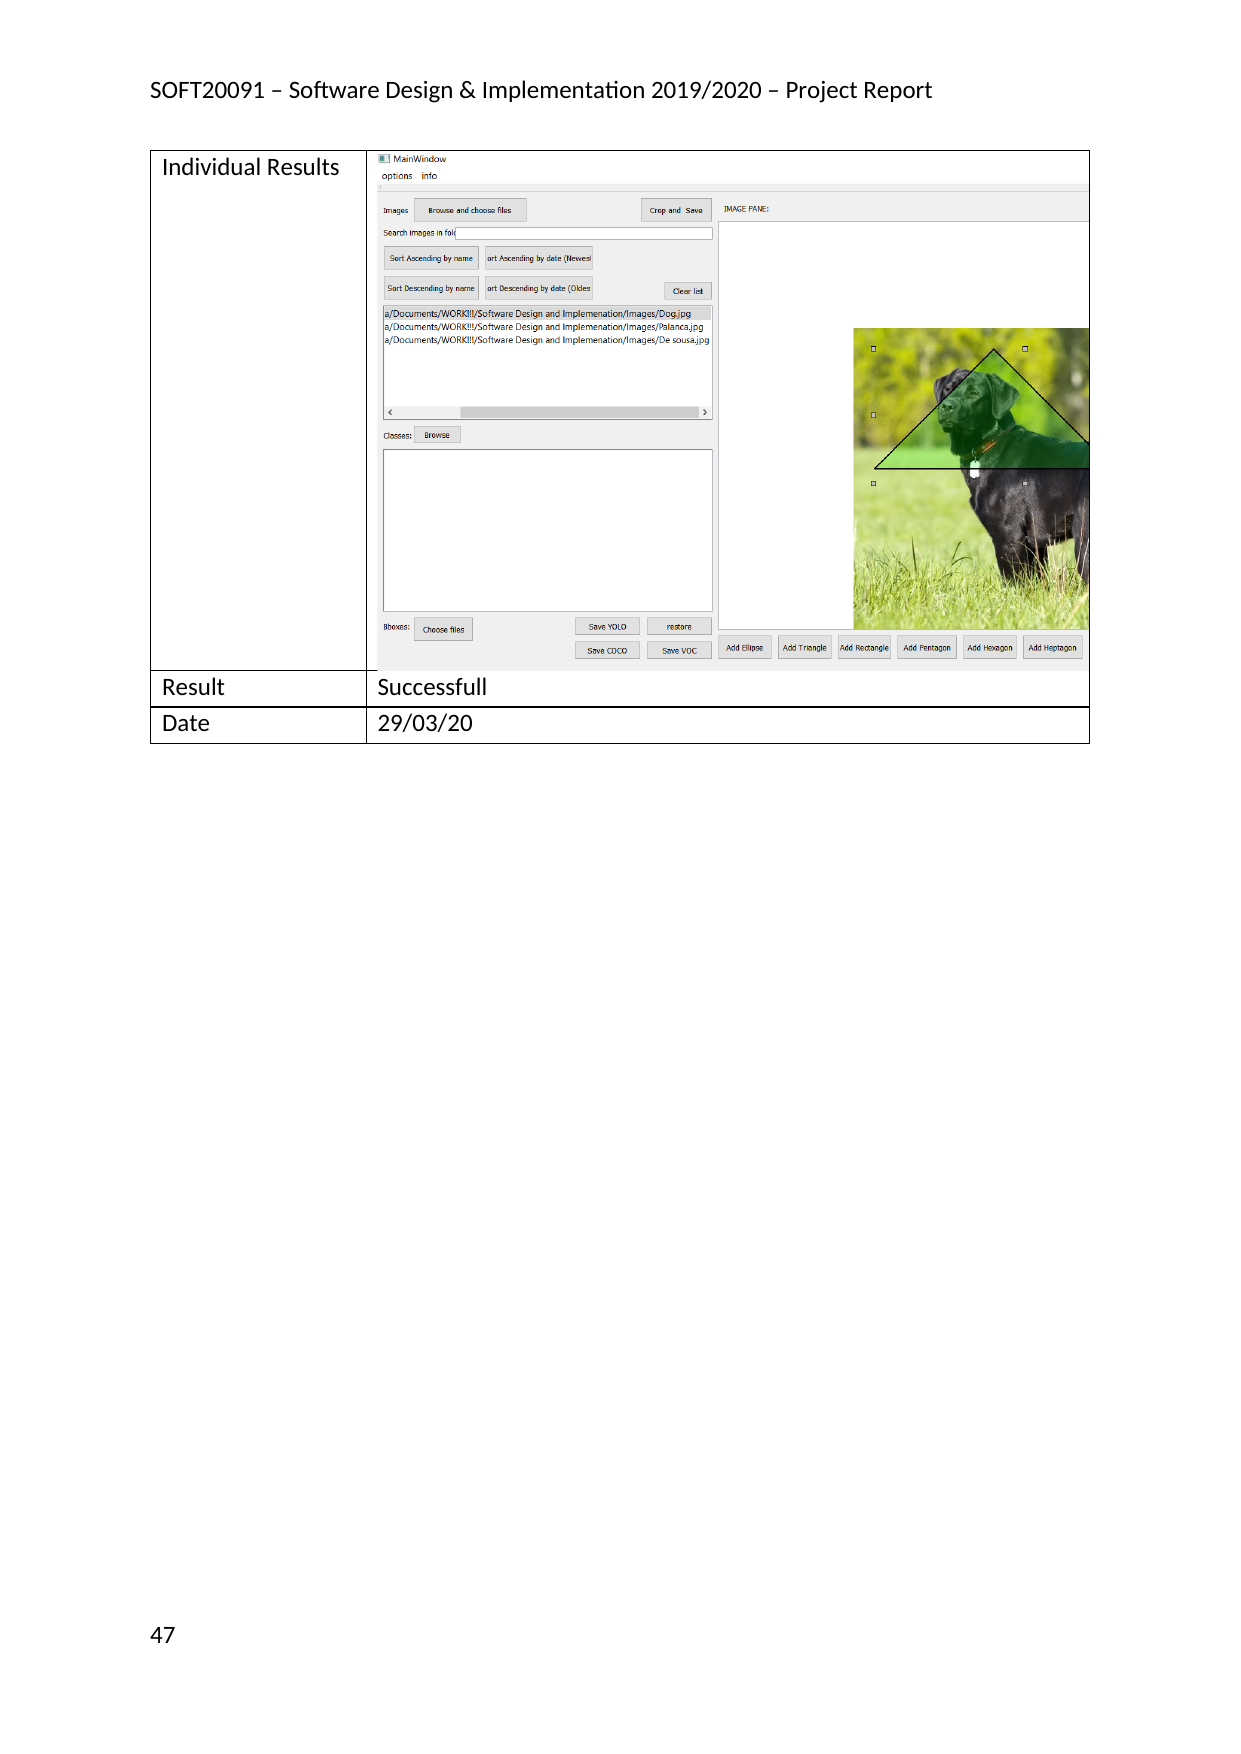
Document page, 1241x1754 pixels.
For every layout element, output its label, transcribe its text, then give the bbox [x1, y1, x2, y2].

picture [377, 151, 1089, 671]
table_cell Individual Results [151, 151, 366, 670]
table_cell Successfull [367, 671, 1089, 706]
table_cell Date [151, 708, 366, 742]
table_cell Result [151, 671, 366, 706]
table_cell [367, 151, 377, 670]
table_cell 29/03/20 [367, 708, 1089, 742]
